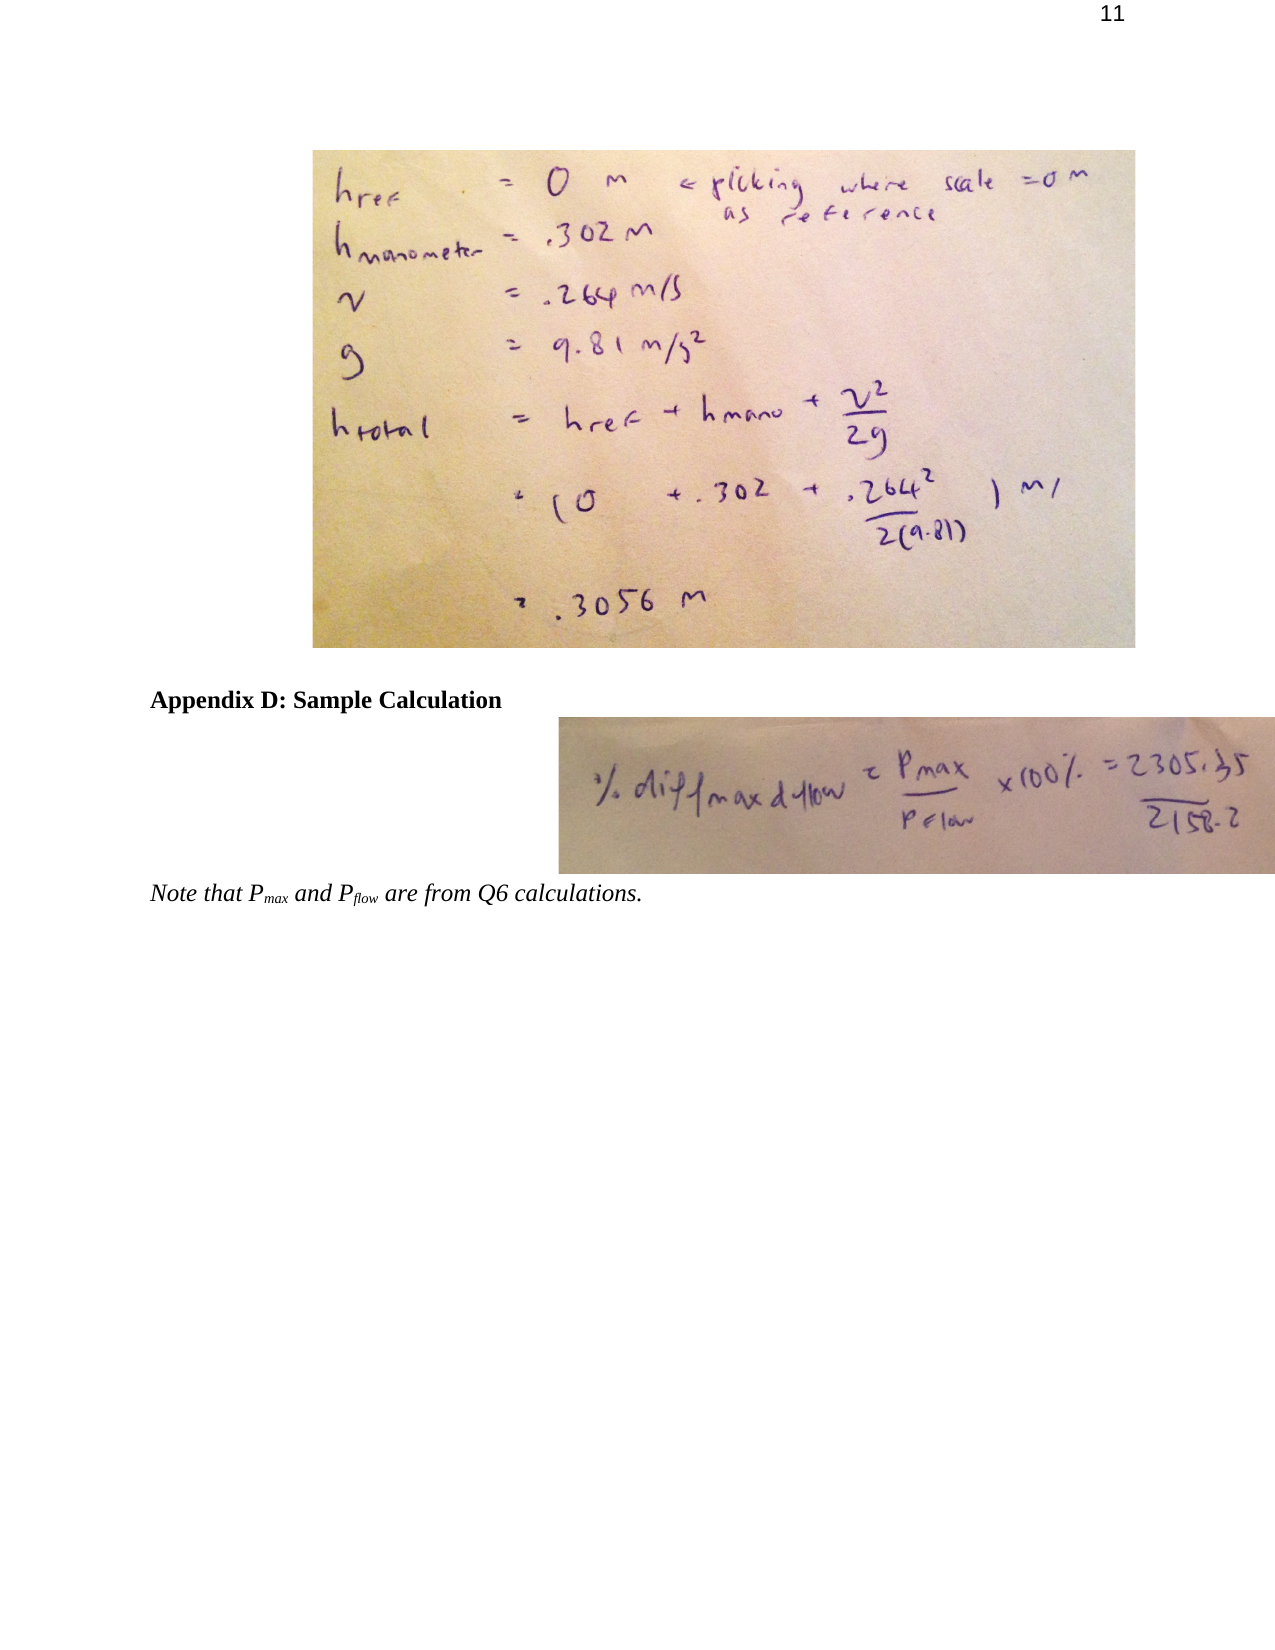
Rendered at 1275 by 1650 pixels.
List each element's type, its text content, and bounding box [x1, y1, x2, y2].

text Appendix D: Sample Calculation [150, 685, 1125, 713]
text Note that Pmax and Pflow are from Q6 calculations. [150, 718, 1125, 907]
picture [558, 717, 1275, 874]
picture [312, 150, 1136, 648]
